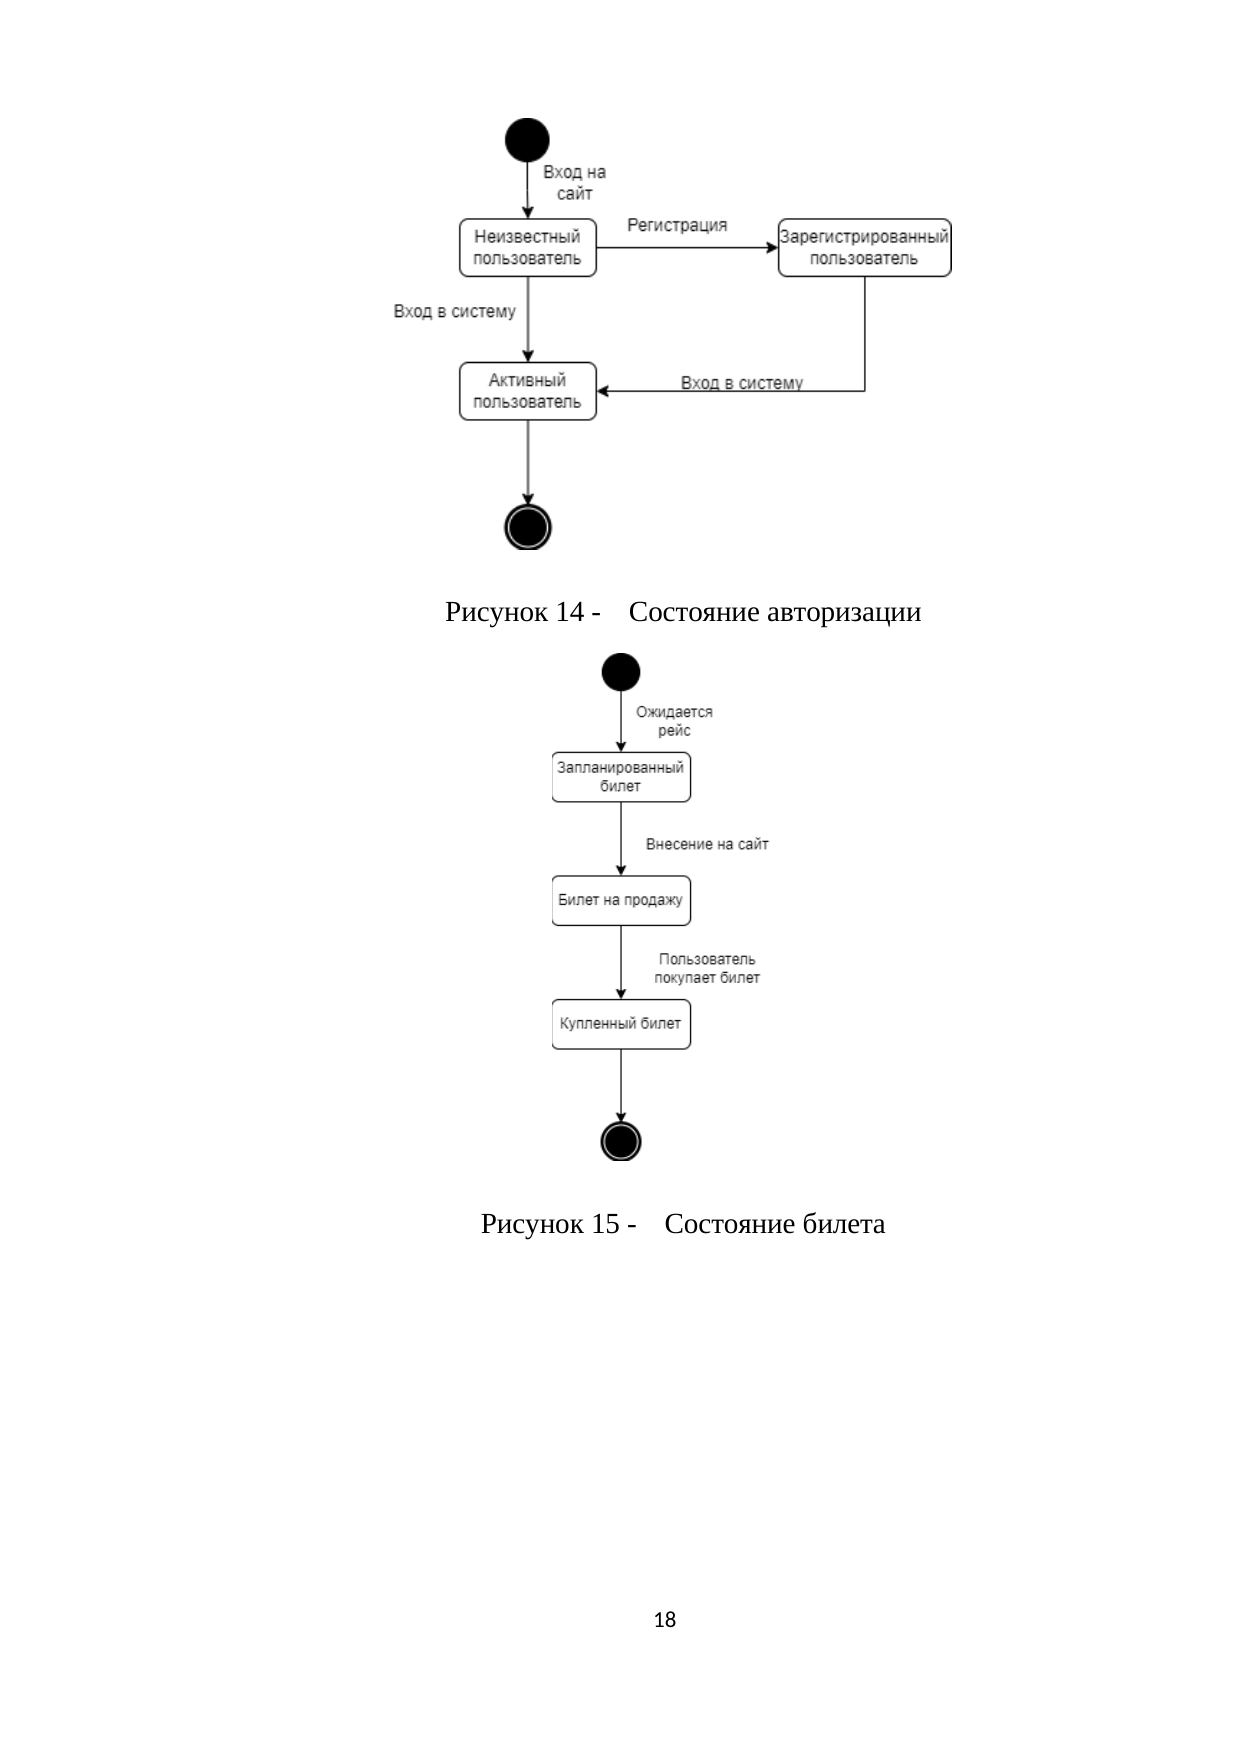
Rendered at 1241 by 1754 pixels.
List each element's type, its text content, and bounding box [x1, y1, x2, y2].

text Состояние авторизации [215, 594, 1152, 628]
text Состояние билета [215, 1206, 1152, 1239]
picture [552, 653, 777, 1161]
picture [376, 118, 952, 550]
